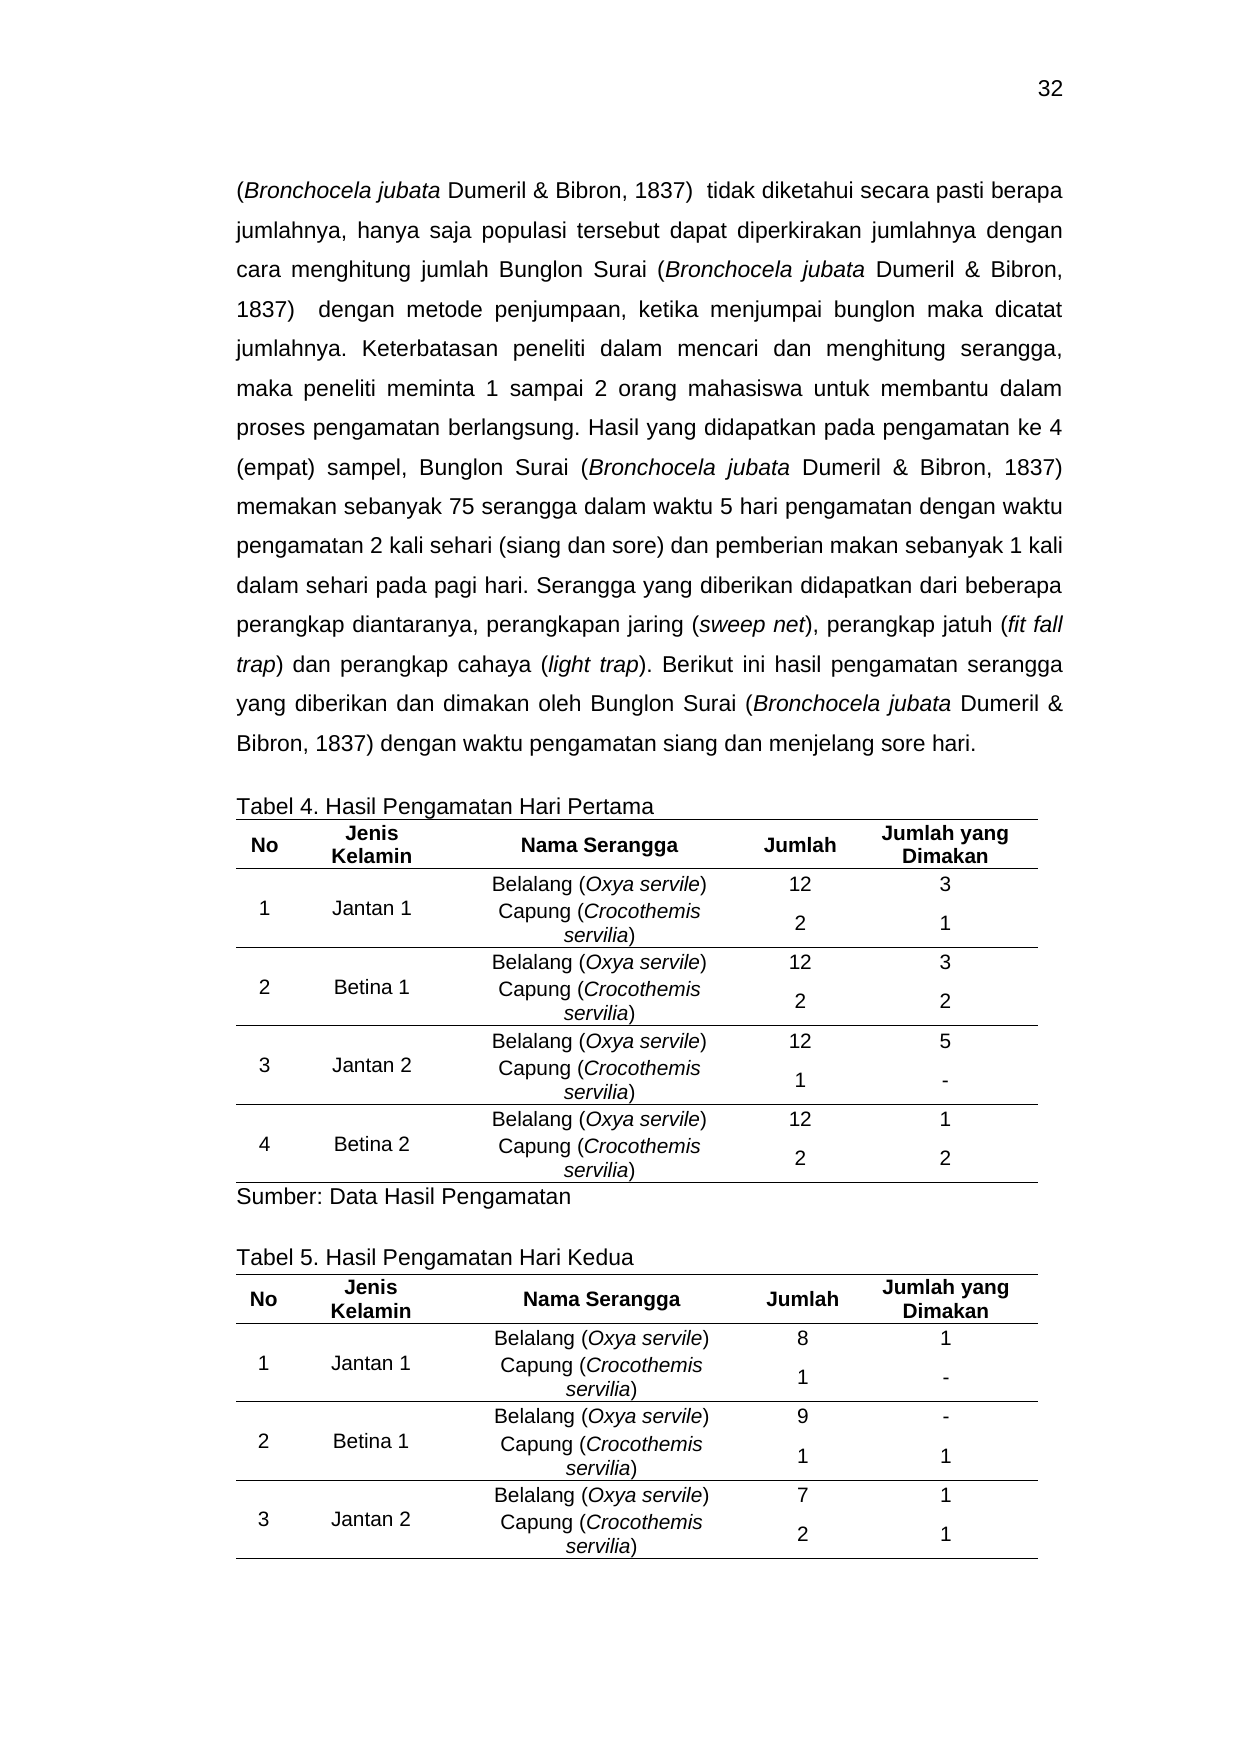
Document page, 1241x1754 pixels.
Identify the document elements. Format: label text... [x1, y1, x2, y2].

table_cell 3 [236, 1481, 290, 1558]
table_cell 2 [852, 1133, 1038, 1182]
table_cell 1 [853, 1481, 1038, 1509]
table_cell Belalang (Oxya servile) [451, 1481, 752, 1509]
table_header Nama Serangga [451, 1275, 752, 1323]
table_cell 3 [236, 1026, 293, 1104]
table_cell 1 [752, 1431, 853, 1479]
table_cell Jantan 2 [290, 1481, 451, 1558]
table_cell 2 [748, 976, 852, 1025]
table_cell Belalang (Oxya servile) [451, 869, 748, 898]
table_cell - [853, 1402, 1038, 1431]
table_cell 3 [852, 948, 1038, 976]
table_cell 2 [852, 976, 1038, 1025]
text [236, 177, 1063, 756]
table_cell 1 [236, 869, 293, 947]
table_cell 12 [748, 948, 852, 976]
table_cell 1 [853, 1431, 1038, 1479]
table_cell Betina 1 [293, 948, 451, 1025]
table_cell 5 [852, 1026, 1038, 1055]
table_cell 8 [752, 1324, 853, 1352]
table_header Nama Serangga [451, 820, 748, 868]
table_cell Betina 1 [290, 1402, 451, 1479]
table_cell - [853, 1352, 1038, 1401]
table_cell Capung (Crocothemis servilia) [451, 1509, 752, 1558]
table_cell - [852, 1055, 1038, 1104]
table_cell 4 [236, 1105, 293, 1182]
table_cell Belalang (Oxya servile) [451, 1105, 748, 1133]
table_cell Jantan 2 [293, 1026, 451, 1104]
table_cell 2 [748, 898, 852, 947]
table_cell 3 [852, 869, 1038, 898]
table_cell Capung (Crocothemis servilia) [451, 898, 748, 947]
table_cell 7 [752, 1481, 853, 1509]
table_cell 9 [752, 1402, 853, 1431]
table_cell 1 [852, 898, 1038, 947]
table_cell Capung (Crocothemis servilia) [451, 1133, 748, 1182]
table_cell 1 [853, 1509, 1038, 1558]
table_cell Betina 2 [293, 1105, 451, 1182]
table_cell Capung (Crocothemis servilia) [451, 1055, 748, 1104]
table_cell Jantan 1 [290, 1324, 451, 1401]
table_cell Belalang (Oxya servile) [451, 1026, 748, 1055]
table_header Jumlah [752, 1275, 853, 1323]
table_cell Capung (Crocothemis servilia) [451, 1352, 752, 1401]
text Tabel 4. Hasil Pengamatan Hari Pertama [236, 794, 1063, 819]
table_header Jenis Kelamin [293, 820, 451, 868]
table_cell 2 [748, 1133, 852, 1182]
table_cell Belalang (Oxya servile) [451, 1402, 752, 1431]
table_cell Belalang (Oxya servile) [451, 948, 748, 976]
table_header No [236, 1275, 290, 1323]
table_cell Capung (Crocothemis servilia) [451, 1431, 752, 1479]
table_cell 2 [236, 1402, 290, 1479]
table_cell 12 [748, 1105, 852, 1133]
table_cell Belalang (Oxya servile) [451, 1324, 752, 1352]
text Sumber: Data Hasil Pengamatan [236, 1183, 1063, 1209]
text Tabel 5. Hasil Pengamatan Hari Kedua [236, 1243, 1063, 1270]
table_cell 1 [236, 1324, 290, 1401]
table_header Jenis Kelamin [290, 1275, 451, 1323]
table_cell 2 [752, 1509, 853, 1558]
table_cell 12 [748, 1026, 852, 1055]
table_cell Capung (Crocothemis servilia) [451, 976, 748, 1025]
table_header Jumlah yang Dimakan [852, 820, 1038, 868]
table_cell 1 [853, 1324, 1038, 1352]
table_cell 1 [852, 1105, 1038, 1133]
table_cell 1 [748, 1055, 852, 1104]
table_header No [236, 820, 293, 868]
table_cell 1 [752, 1352, 853, 1401]
table_cell 12 [748, 869, 852, 898]
table_cell 2 [236, 948, 293, 1025]
table_cell Jantan 1 [293, 869, 451, 947]
table_header Jumlah [748, 820, 852, 868]
table_header Jumlah yang Dimakan [853, 1275, 1038, 1323]
